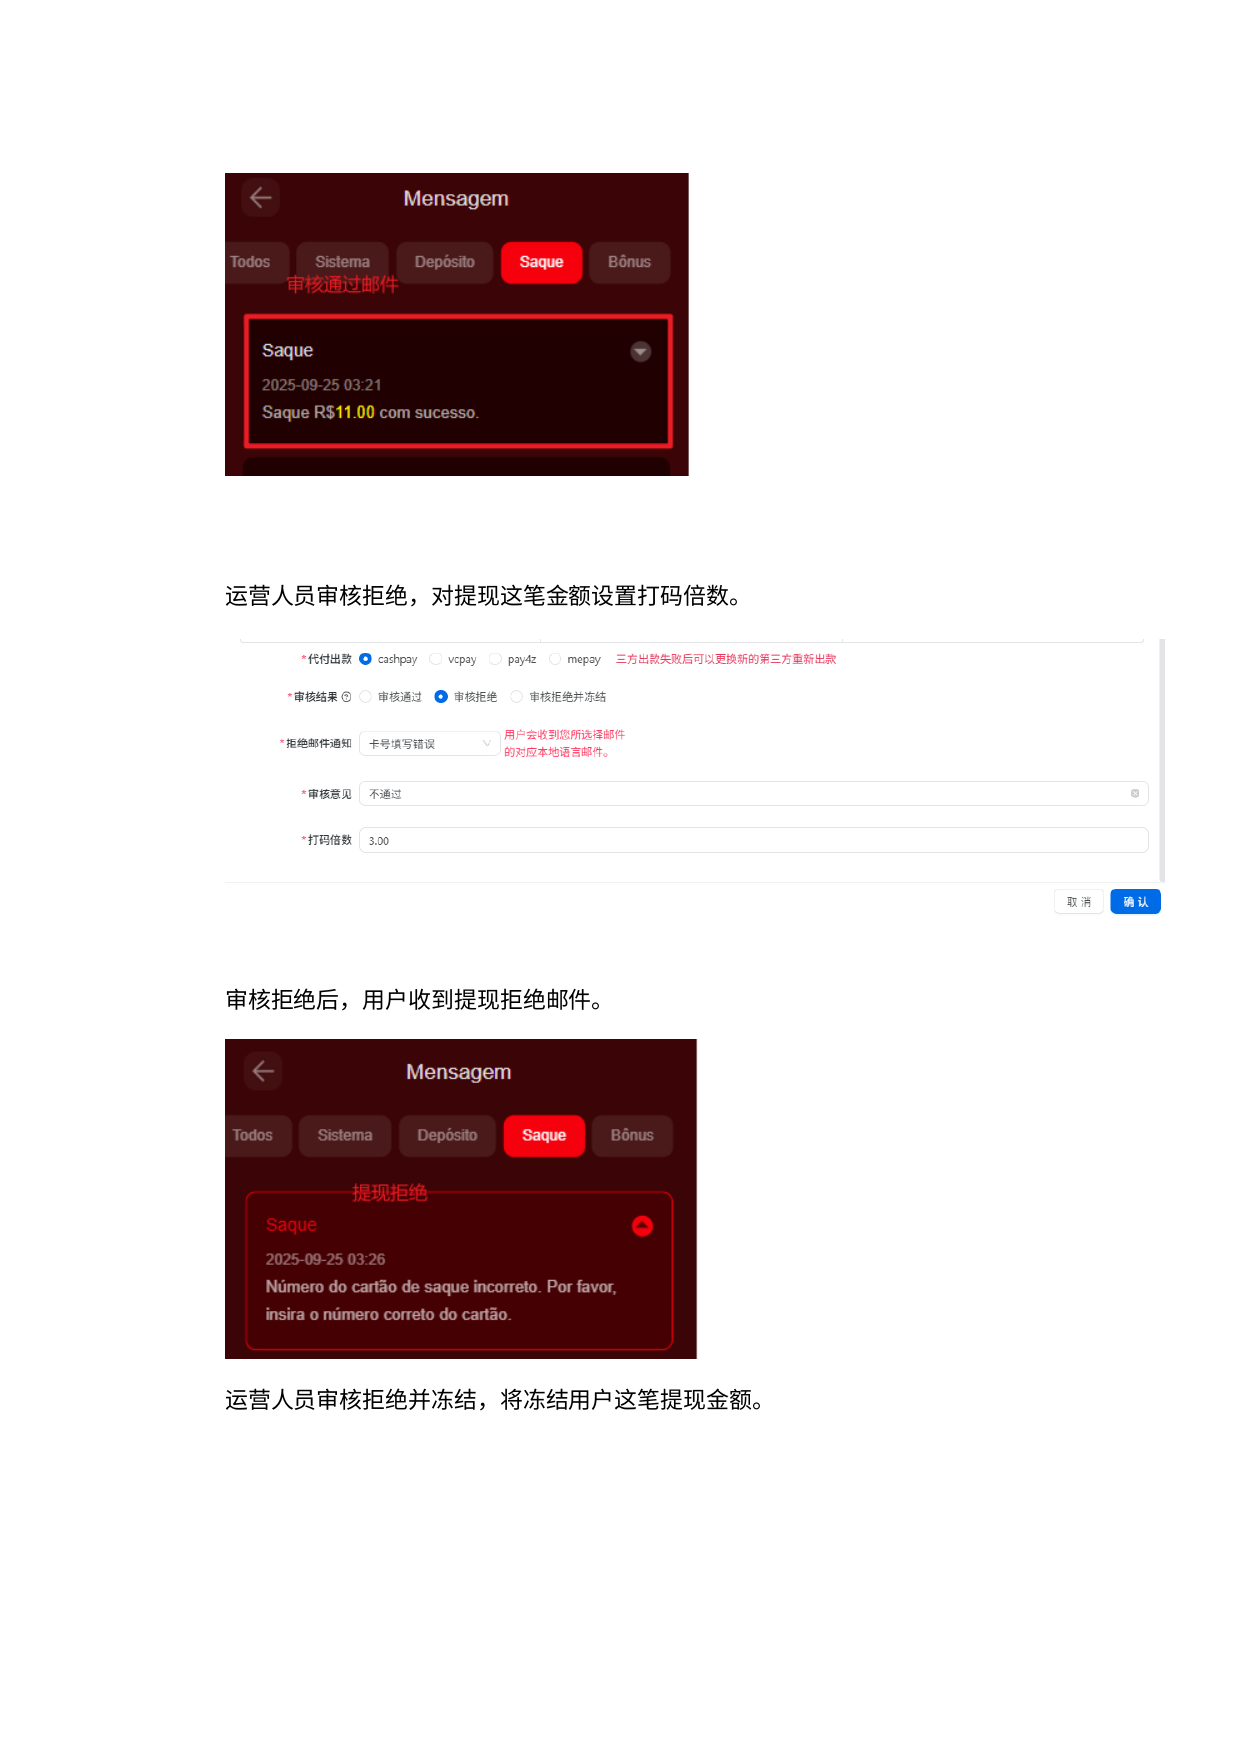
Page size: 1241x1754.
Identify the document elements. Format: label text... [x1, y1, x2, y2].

list 运营人员审核拒绝，对提现这笔金额设置打码倍数。 [225, 562, 1090, 627]
picture [225, 1039, 698, 1359]
list 运营人员审核拒绝并冻结，将冻结用户这笔提现金额。 [225, 1366, 1090, 1431]
picture [225, 173, 689, 476]
picture [225, 639, 1166, 918]
list 审核拒绝后，用户收到提现拒绝邮件。 [225, 966, 1090, 1031]
